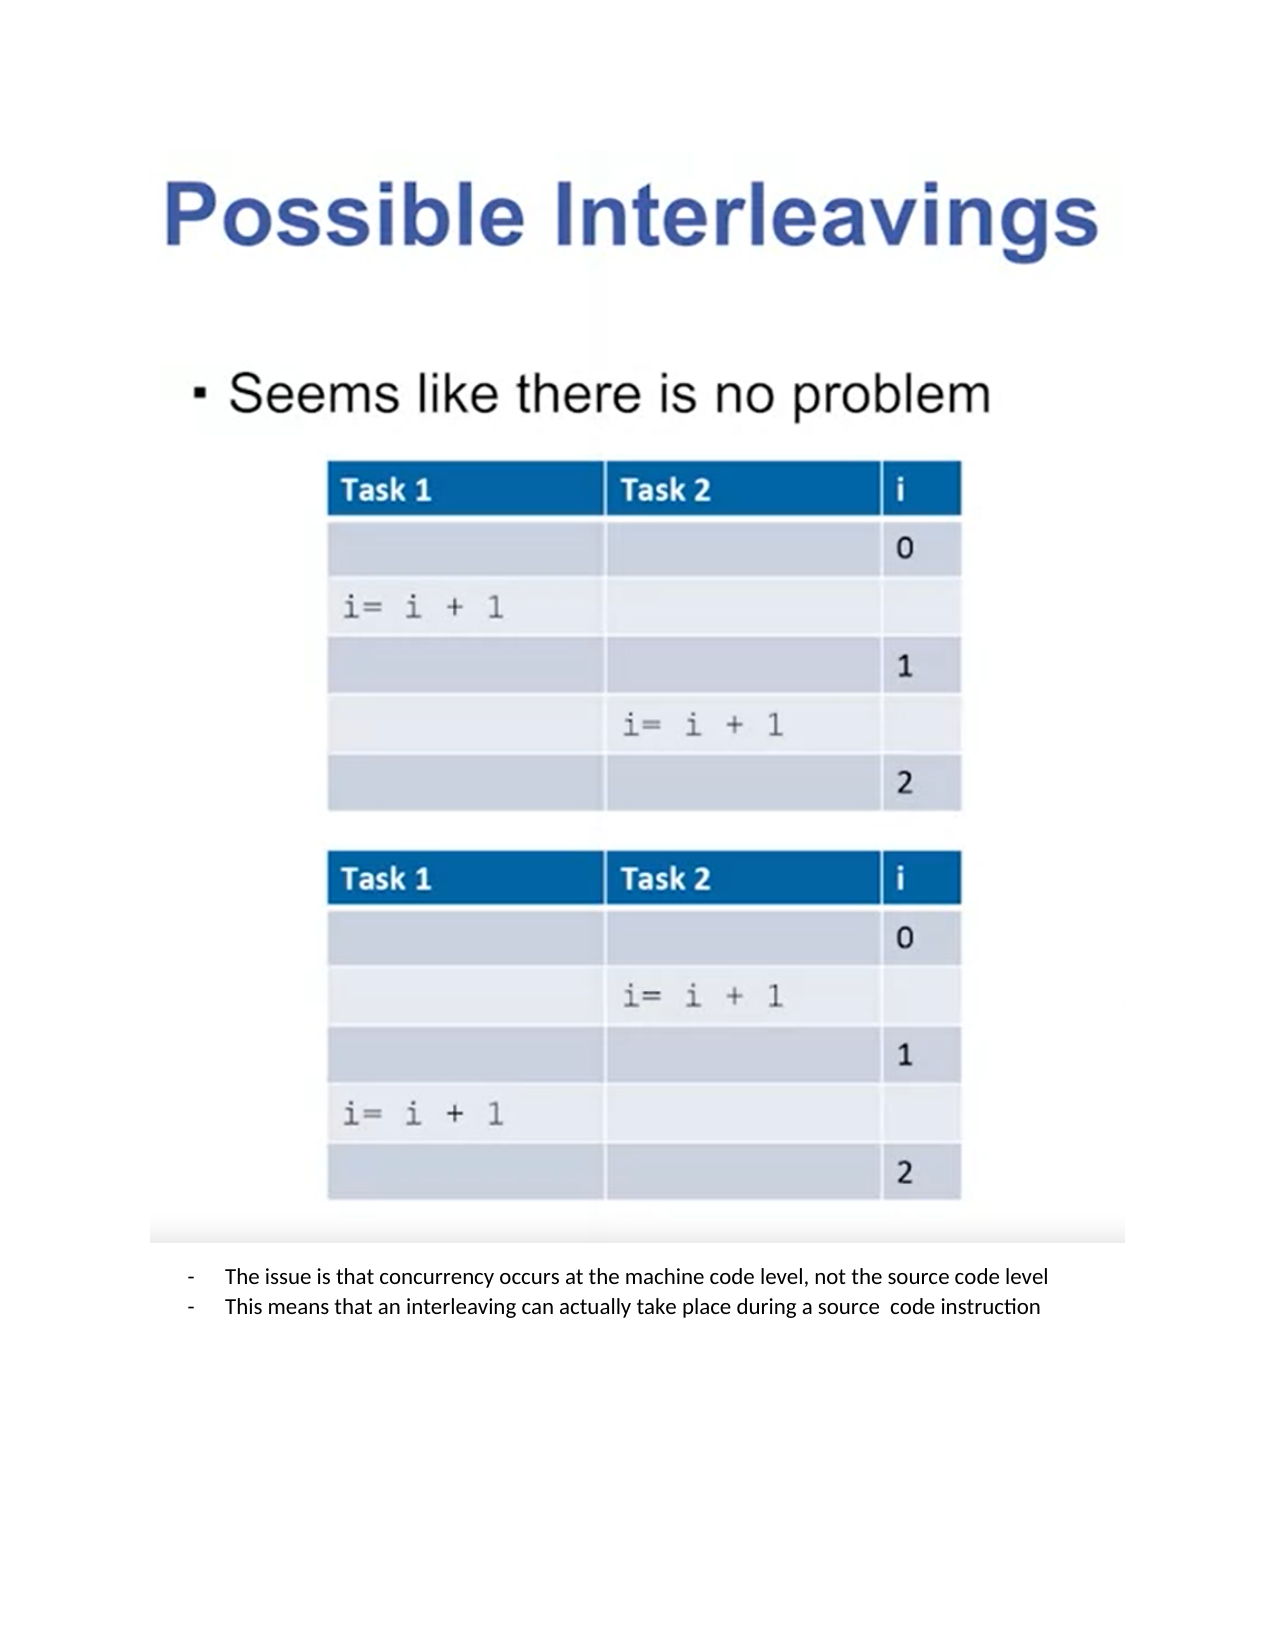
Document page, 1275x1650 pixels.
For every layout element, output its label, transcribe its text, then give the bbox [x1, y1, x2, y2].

picture [150, 150, 1125, 1243]
list The issue is that concurrency occurs at the machine code level, not the source code level [187, 1262, 1125, 1290]
list This means that an interleaving can actually take place during a source code instruction [187, 1292, 1125, 1320]
